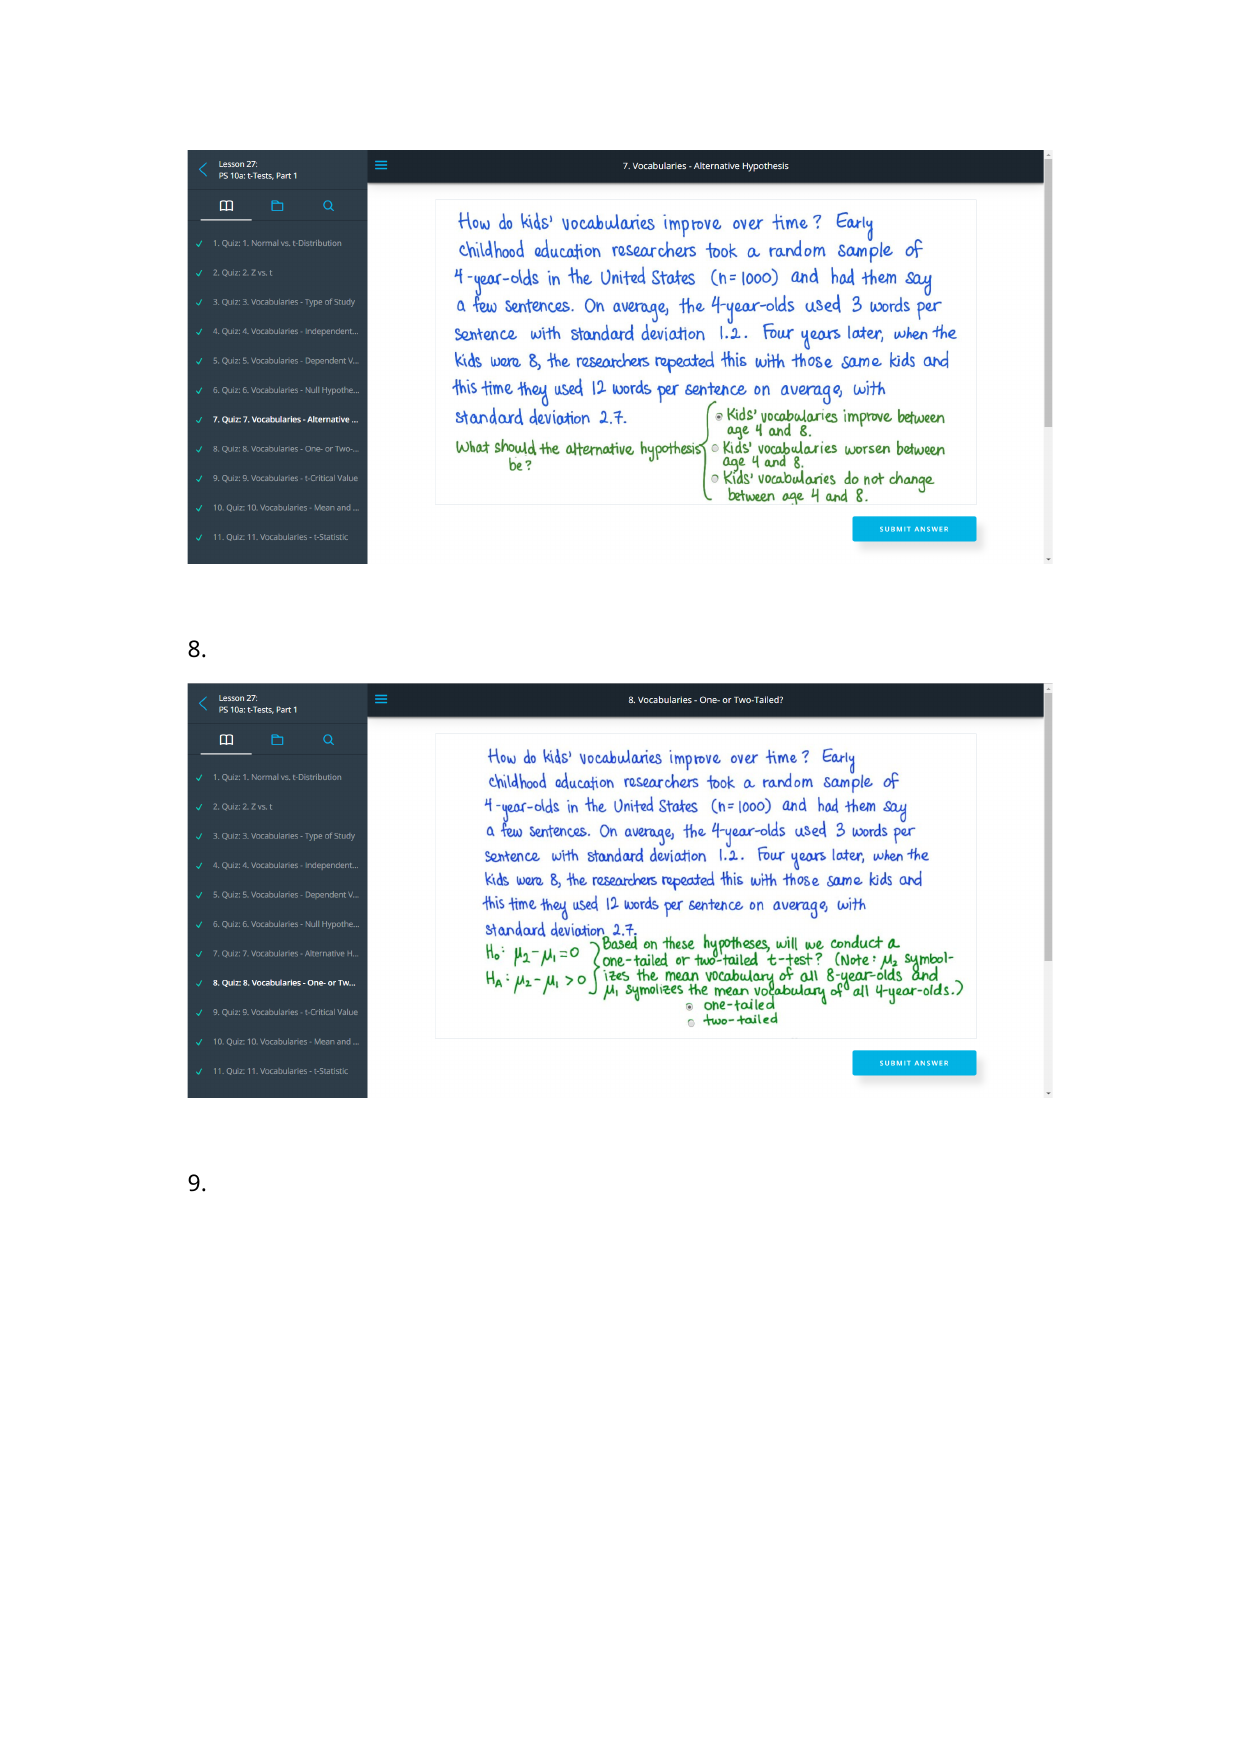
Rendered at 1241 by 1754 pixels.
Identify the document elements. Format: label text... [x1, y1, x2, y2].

picture [187, 683, 1053, 1098]
picture [187, 150, 1053, 564]
text 9. [187, 1167, 1053, 1198]
text 8. [187, 633, 1053, 664]
